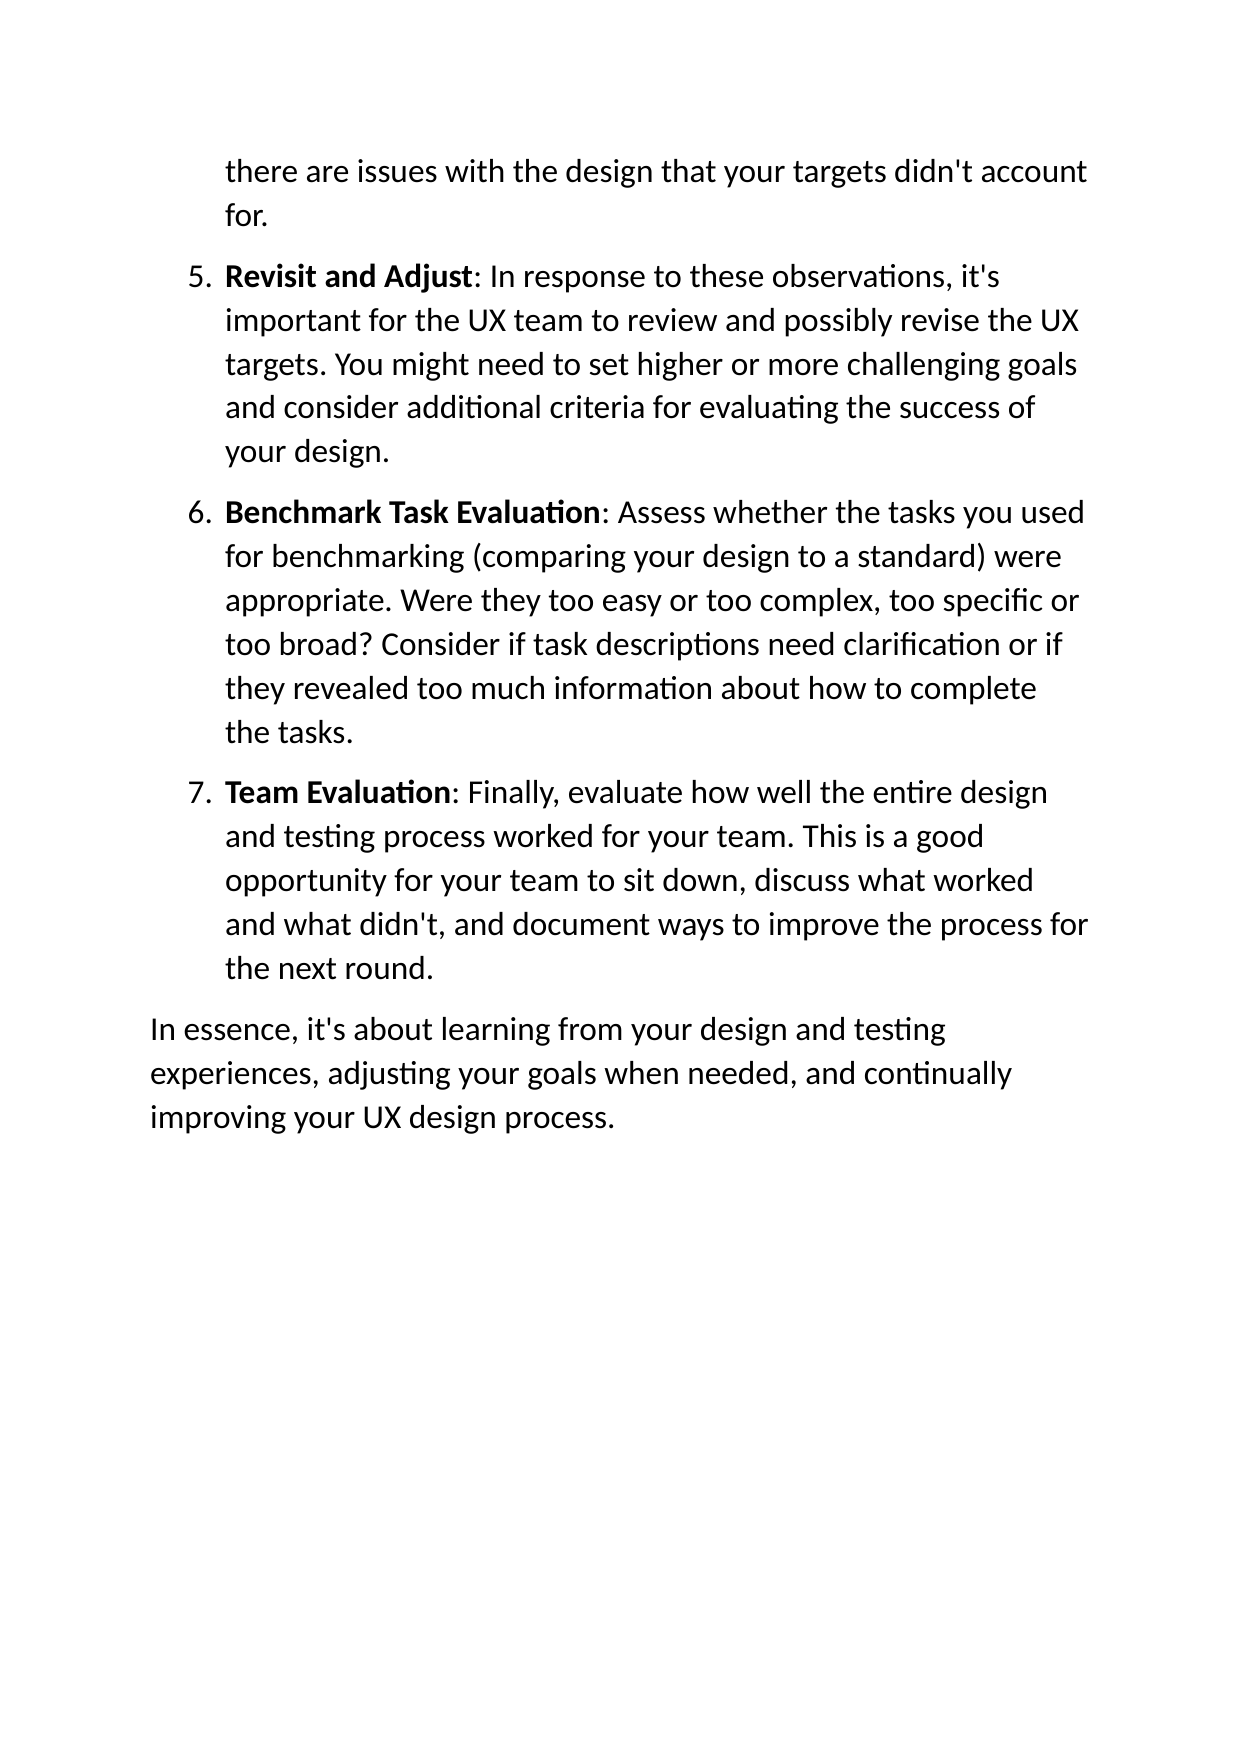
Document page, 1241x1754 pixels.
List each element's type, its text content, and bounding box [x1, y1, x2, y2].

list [187, 150, 1090, 235]
list Team Evaluation: Finally, evaluate how well the entire design and testing process worked for your team. This is a good opportunity for your team to sit down, discuss what worked and what didn't, and document ways to improve the process for the next round. [187, 771, 1090, 988]
text In essence, it's about learning from your design and testing experiences, adjusting your goals when needed, and continually improving your UX design process. [150, 1008, 1090, 1137]
list Benchmark Task Evaluation: Assess whether the tasks you used for benchmarking (comparing your design to a standard) were appropriate. Were they too easy or too complex, too specific or too broad? Consider if task descriptions need clarification or if they revealed too much information about how to complete the tasks. [187, 491, 1090, 752]
list Revisit and Adjust: In response to these observations, it's important for the UX team to review and possibly revise the UX targets. You might need to set higher or more challenging goals and consider additional criteria for evaluating the success of your design. [187, 254, 1090, 471]
